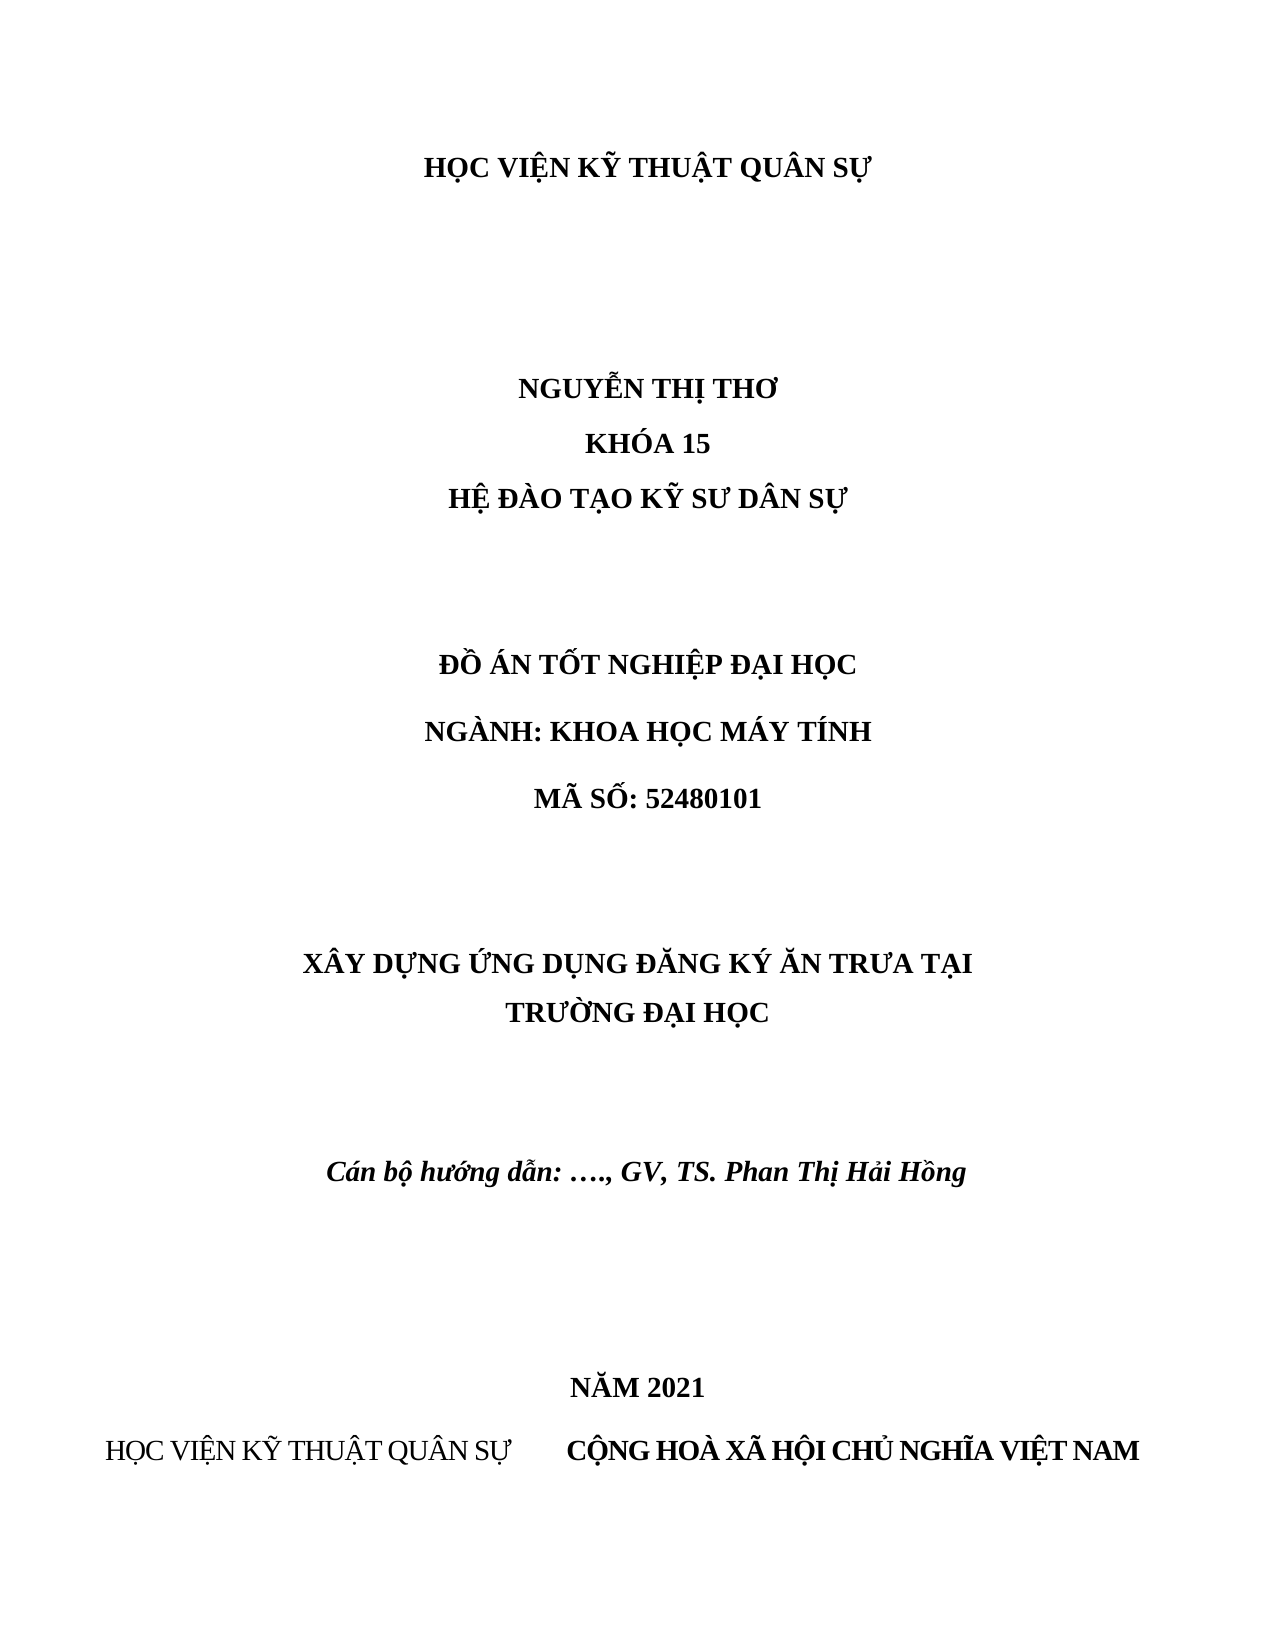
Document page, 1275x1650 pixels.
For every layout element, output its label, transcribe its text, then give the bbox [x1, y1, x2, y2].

text HỌC VIỆN KỸ THUẬT QUÂN SỰ [171, 150, 1125, 183]
text KHÓA 15 [171, 426, 1125, 459]
text MÃ SỐ: 52480101 [171, 781, 1125, 814]
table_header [571, 1420, 1158, 1492]
text ĐỒ ÁN TỐT NGHIỆP ĐẠI HỌC [171, 647, 1125, 680]
text Cán bộ hướng dẫn: …., GV, TS. Phan Thị Hải Hồng [171, 1154, 1125, 1188]
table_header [46, 1420, 571, 1492]
text NGÀNH: KHOA HỌC MÁY TÍNH [171, 714, 1125, 747]
text NGUYỄN THỊ THƠ [171, 371, 1125, 404]
text TRƯỜNG ĐẠI HỌC [150, 995, 1125, 1029]
text NĂM 2021 [150, 1370, 1125, 1403]
text HỆ ĐÀO TẠO KỸ SƯ DÂN SỰ [171, 481, 1125, 515]
text XÂY DỰNG ỨNG DỤNG ĐĂNG KÝ ĂN TRƯA TẠI [150, 946, 1125, 980]
